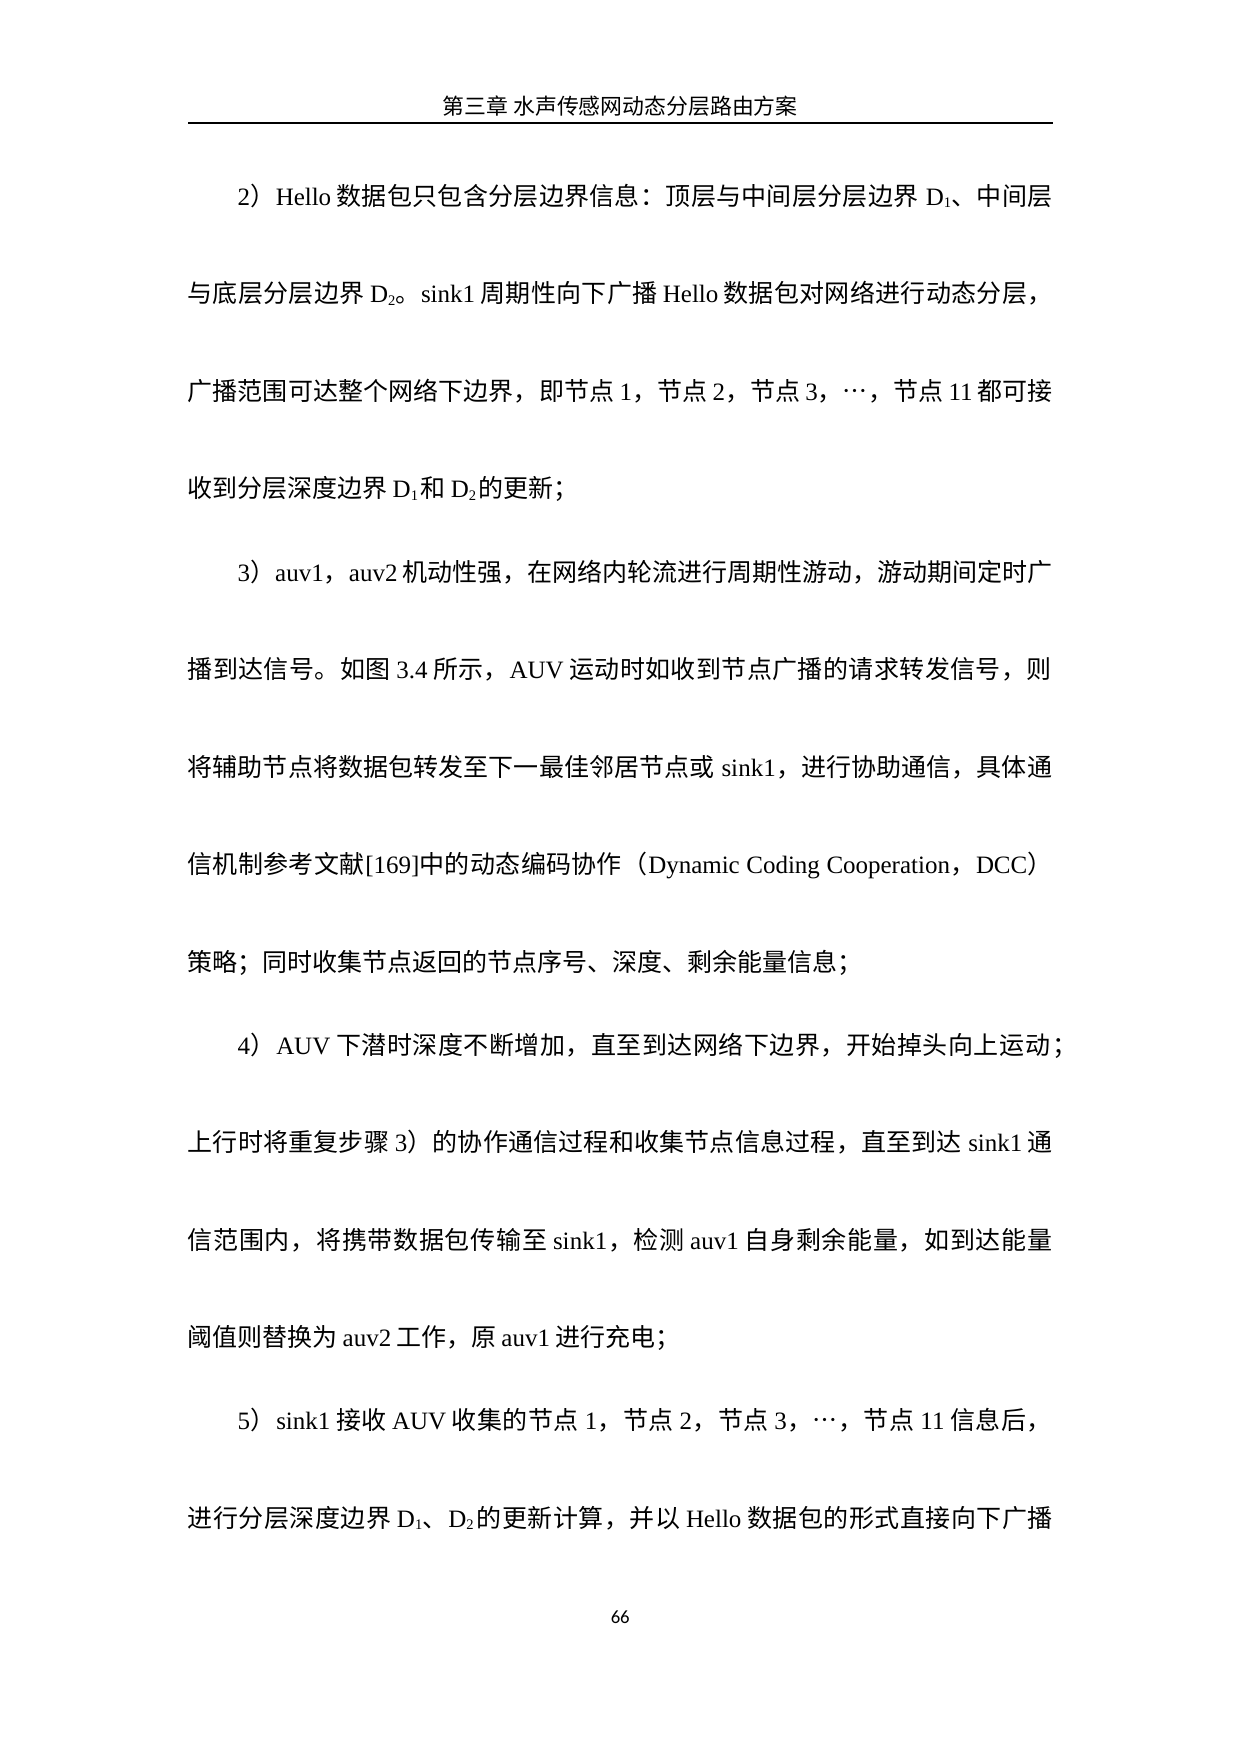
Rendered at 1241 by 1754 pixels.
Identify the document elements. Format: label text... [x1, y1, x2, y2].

text 3）auv1，auv2机动性强，在网络内轮流进行周期性游动，游动期间定时广播到达信号。如图3.4所示，AUV运动时如收到节点广播的请求转发信号，则将辅助节点将数据包转发至下一最佳邻居节点或sink1，进行协助通信，具体通信机制参考文献[123]中的动态编码协作（Dynamic Coding Cooperation，DCC）策略；同时收集节点返回的节点序号、深度、剩余能量信息； [187, 538, 1053, 993]
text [187, 1386, 1053, 1549]
text 2）Hello数据包只包含分层边界信息：顶层与中间层分层边界D1、中间层与底层分层边界D2。sink1周期性向下广播Hello数据包对网络进行动态分层，广播范围可达整个网络下边界，即节点1，节点2，节点3，…，节点11都可接收到分层深度边界D1和D2的更新； [187, 162, 1053, 519]
text 4）AUV下潜时深度不断增加，直至到达网络下边界，开始掉头向上运动；上行时将重复步骤3）的协作通信过程和收集节点信息过程，直至到达sink1通信范围内，将携带数据包传输至sink1，检测auv1自身剩余能量，如到达能量阈值则替换为auv2工作，原auv1进行充电； [187, 1011, 1053, 1368]
